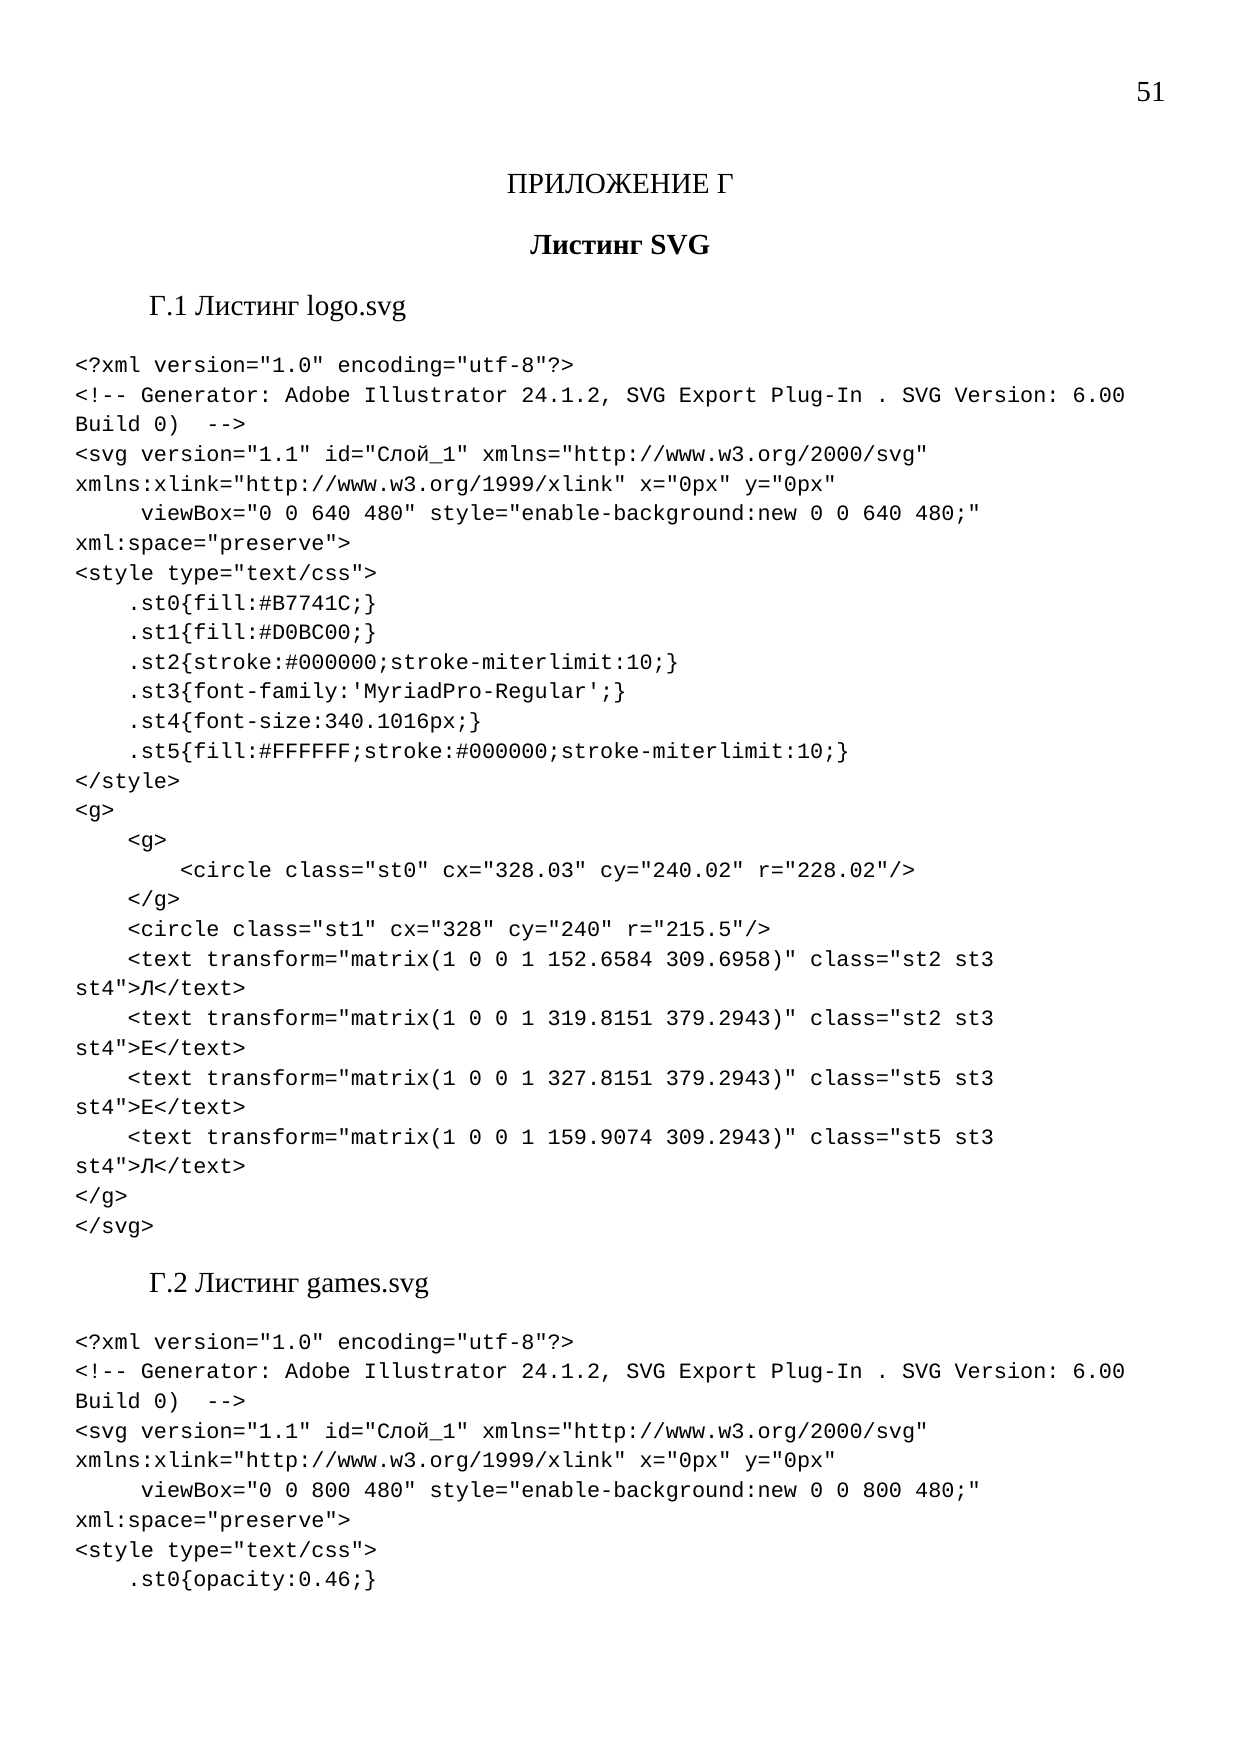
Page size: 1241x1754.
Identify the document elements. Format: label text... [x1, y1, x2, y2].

text .st0{fill:#B7741C;} [75, 587, 1165, 616]
text Г.1 Листинг logo.svg [75, 288, 1165, 322]
text <text transform="matrix(1 0 0 1 319.8151 379.2943)" class="st2 st3 st4">Е</text> [75, 1002, 1165, 1062]
text <!-- Generator: Adobe Illustrator 24.1.2, SVG Export Plug-In . SVG Version: 6.00 Build 0) --> [75, 1356, 1165, 1415]
text .st4{font-size:340.1016px;} [75, 706, 1165, 735]
text </g> [75, 884, 1165, 913]
text viewBox="0 0 800 480" style="enable-background:new 0 0 800 480;" xml:space="preserve"> [75, 1474, 1165, 1534]
text <?xml version="1.0" encoding="utf-8"?> [75, 1326, 1165, 1356]
text .st1{fill:#D0BC00;} [75, 616, 1165, 646]
text .st3{font-family:'MyriadPro-Regular';} [75, 676, 1165, 706]
text <svg version="1.1" id="Слой_1" xmlns="http://www.w3.org/2000/svg" xmlns:xlink="http://www.w3.org/1999/xlink" x="0px" y="0px" [75, 1415, 1165, 1474]
text <circle class="st1" cx="328" cy="240" r="215.5"/> [75, 913, 1165, 943]
text <style type="text/css"> [75, 1534, 1165, 1563]
text viewBox="0 0 640 480" style="enable-background:new 0 0 640 480;" xml:space="preserve"> [75, 498, 1165, 557]
text <style type="text/css"> [75, 557, 1165, 587]
text .st0{opacity:0.46;} [75, 1563, 1165, 1593]
text </svg> [75, 1210, 1165, 1240]
text .st2{stroke:#000000;stroke-miterlimit:10;} [75, 646, 1165, 676]
text .st5{fill:#FFFFFF;stroke:#000000;stroke-miterlimit:10;} [75, 735, 1165, 765]
text Листинг SVG [75, 227, 1165, 261]
text <?xml version="1.0" encoding="utf-8"?> [75, 349, 1165, 379]
text <g> [75, 794, 1165, 824]
text <text transform="matrix(1 0 0 1 152.6584 309.6958)" class="st2 st3 st4">Л</text> [75, 943, 1165, 1002]
text Г.2 Листинг games.svg [75, 1265, 1165, 1298]
text <!-- Generator: Adobe Illustrator 24.1.2, SVG Export Plug-In . SVG Version: 6.00 Build 0) --> [75, 379, 1165, 438]
text <g> [75, 824, 1165, 854]
text </style> [75, 765, 1165, 794]
text <svg version="1.1" id="Слой_1" xmlns="http://www.w3.org/2000/svg" xmlns:xlink="http://www.w3.org/1999/xlink" x="0px" y="0px" [75, 438, 1165, 498]
text ПРИЛОЖЕНИЕ Г [75, 166, 1165, 199]
text <text transform="matrix(1 0 0 1 327.8151 379.2943)" class="st5 st3 st4">Е</text> [75, 1062, 1165, 1121]
text <circle class="st0" cx="328.03" cy="240.02" r="228.02"/> [75, 854, 1165, 884]
text </g> [75, 1181, 1165, 1210]
text <text transform="matrix(1 0 0 1 159.9074 309.2943)" class="st5 st3 st4">Л</text> [75, 1121, 1165, 1181]
